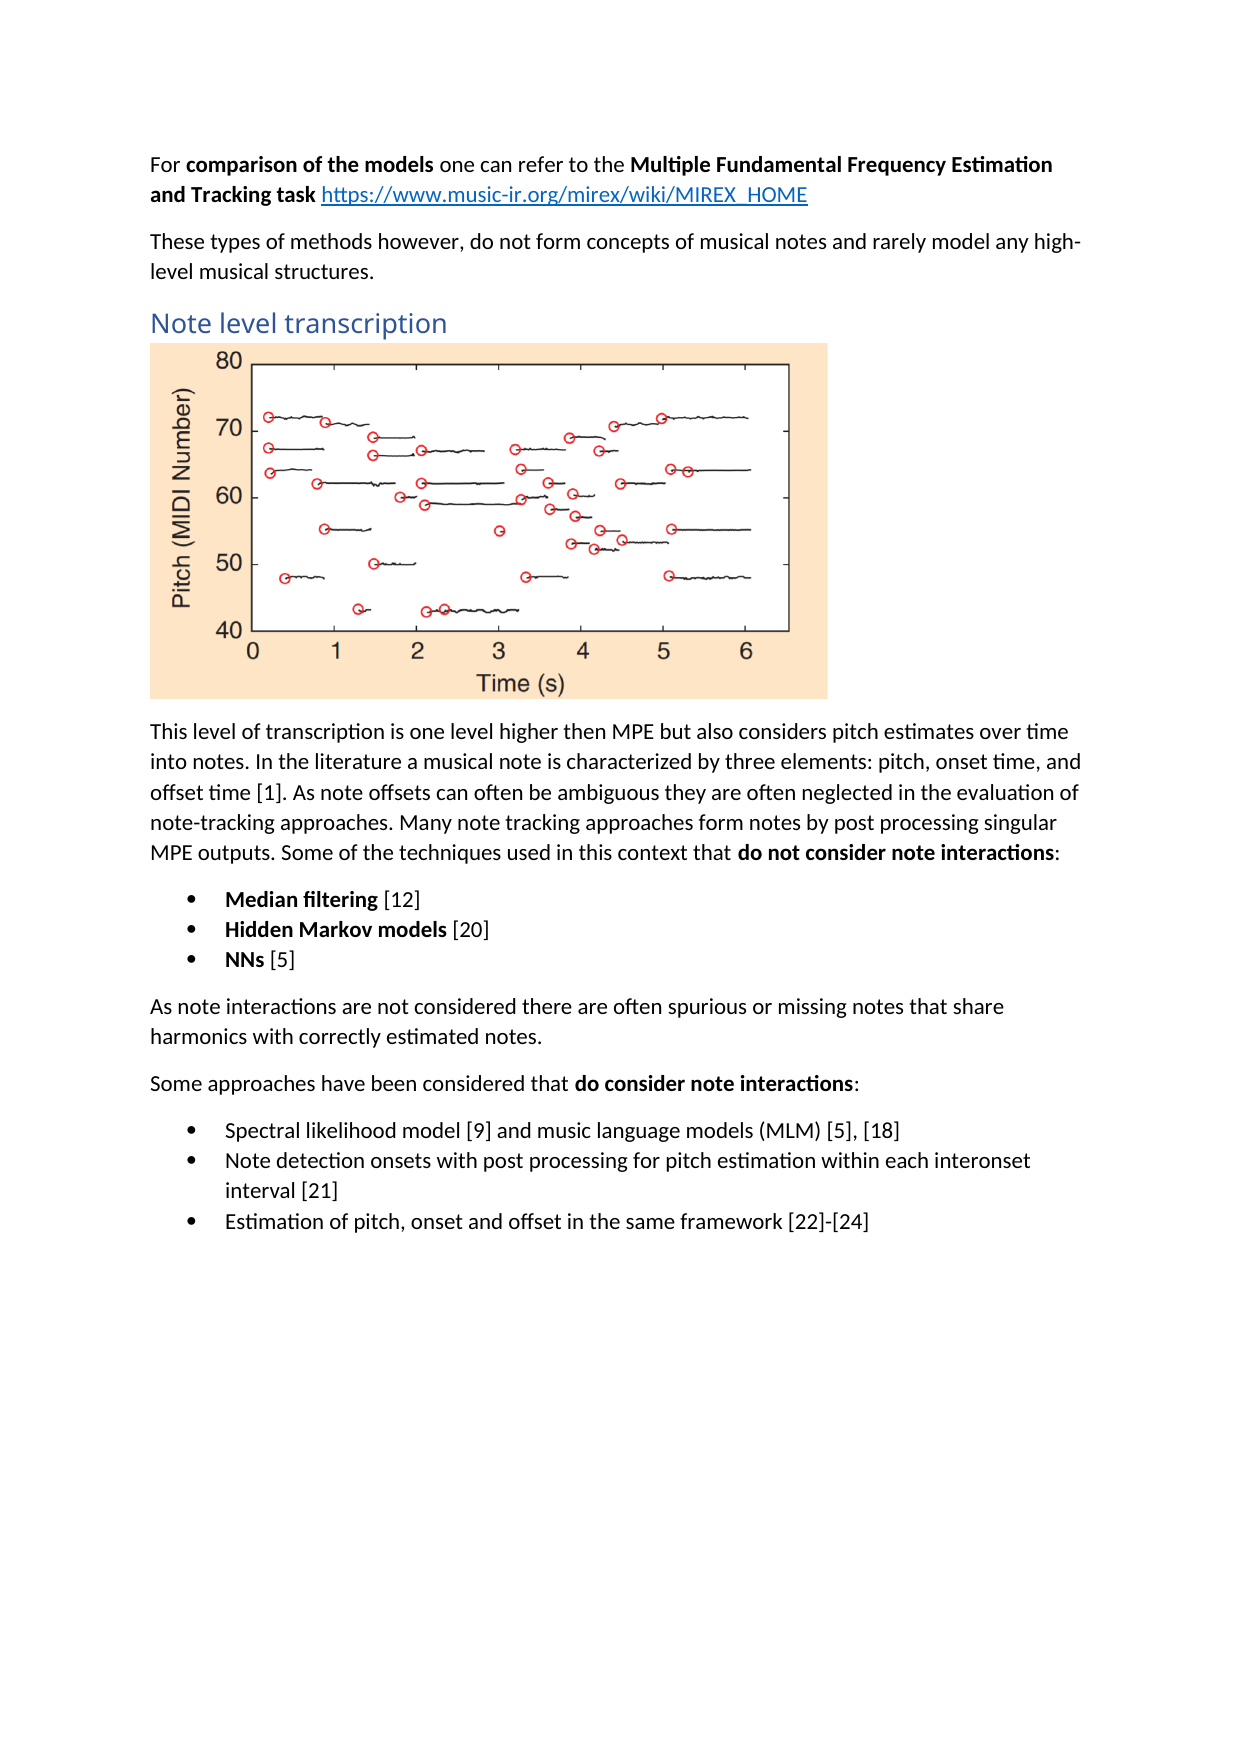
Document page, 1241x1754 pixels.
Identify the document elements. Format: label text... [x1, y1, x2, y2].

text This level of transcription is one level higher then MPE but also considers pitch estimates over time into notes. In the literature a musical note is characterized by three elements: pitch, onset time, and offset time [1]. As note offsets can often be ambiguous they are often neglected in the evaluation of note-tracking approaches. Many note tracking approaches form notes by post processing singular MPE outputs. Some of the techniques used in this context that do not consider note interactions: [150, 717, 1090, 866]
list Estimation of pitch, onset and offset in the same framework [22]-[24] [187, 1207, 1090, 1235]
text As note interactions are not considered there are often spurious or missing notes that share harmonics with correctly estimated notes. [150, 992, 1090, 1050]
list Note detection onsets with post processing for pitch estimation within each interonset interval [21] [187, 1146, 1090, 1204]
list Median filtering [12] [187, 885, 1090, 913]
text Some approaches have been considered that do consider note interactions: [150, 1069, 1090, 1097]
text For comparison of the models one can refer to the Multiple Fundamental Frequency Estimation and Tracking task https://www.music-ir.org/mirex/wiki/MIREX_HOME [150, 150, 1090, 208]
list Spectral likelihood model [9] and music language models (MLM) [5], [18] [187, 1116, 1090, 1144]
text These types of methods however, do not form concepts of musical notes and rarely model any high-level musical structures. [150, 227, 1090, 285]
list Hidden Markov models [20] [187, 915, 1090, 943]
picture [150, 343, 828, 699]
list NNs [5] [187, 945, 1090, 973]
subtitle Note level transcription [150, 304, 1090, 341]
